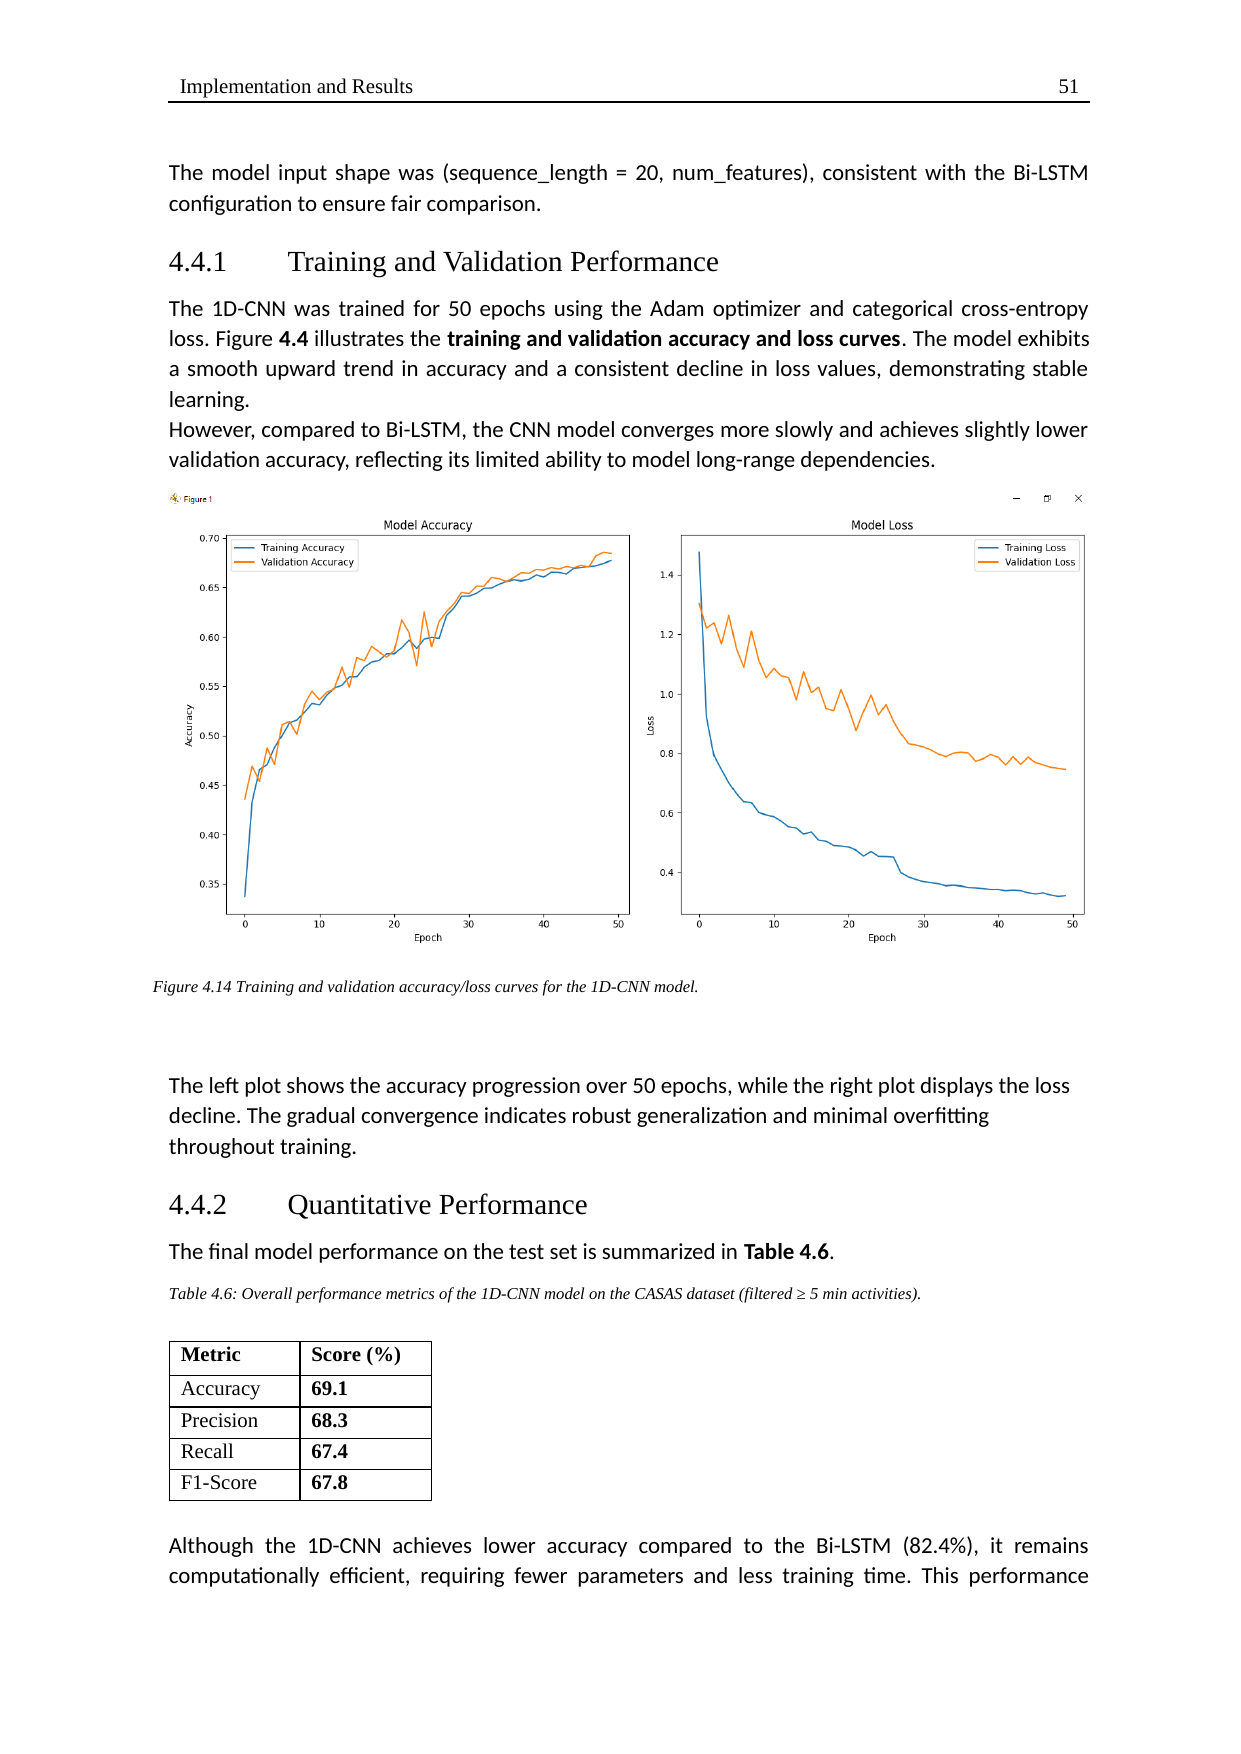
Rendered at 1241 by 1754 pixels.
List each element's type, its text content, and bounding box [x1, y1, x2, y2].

table_header Metric [170, 1342, 299, 1375]
text Table 4.6: Overall performance metrics of the 1D-CNN model on the CASAS dataset (filtered ≥ 5 min activities). [169, 1284, 1090, 1303]
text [169, 1501, 1090, 1590]
text The left plot shows the accuracy progression over 50 epochs, while the right plot displays the loss decline. The gradual convergence indicates robust generalization and minimal overfitting throughout training. [169, 957, 1090, 1160]
table_cell 67.8 [301, 1470, 431, 1500]
picture [168, 492, 1091, 957]
table_cell F1-Score [170, 1470, 299, 1500]
text The model input shape was (sequence_length = 20, num_features), consistent with the Bi-LSTM configuration to ensure fair comparison. [169, 158, 1090, 217]
table_cell Accuracy [170, 1376, 299, 1406]
table_cell 67.4 [301, 1439, 431, 1469]
table_header Score (%) [301, 1342, 431, 1375]
text The 1D-CNN was trained for 50 epochs using the Adam optimizer and categorical cross-entropy loss. Figure 4.4 illustrates the training and validation accuracy and loss curves. The model exhibits a smooth upward trend in accuracy and a consistent decline in loss values, demonstrating stable learning. However, compared to Bi-LSTM, the CNN model converges more slowly and achieves slightly lower validation accuracy, reflecting its limited ability to model long-range dependencies. [169, 294, 1090, 473]
text The final model performance on the test set is summarized in Table 4.6. [169, 1237, 1090, 1265]
subtitle Training and Validation Performance [169, 244, 1090, 277]
table_cell 69.1 [301, 1376, 431, 1406]
subtitle Quantitative Performance [169, 1187, 1090, 1221]
table_cell 68.3 [301, 1408, 431, 1438]
table_cell Recall [170, 1439, 299, 1469]
table_cell Precision [170, 1408, 299, 1438]
